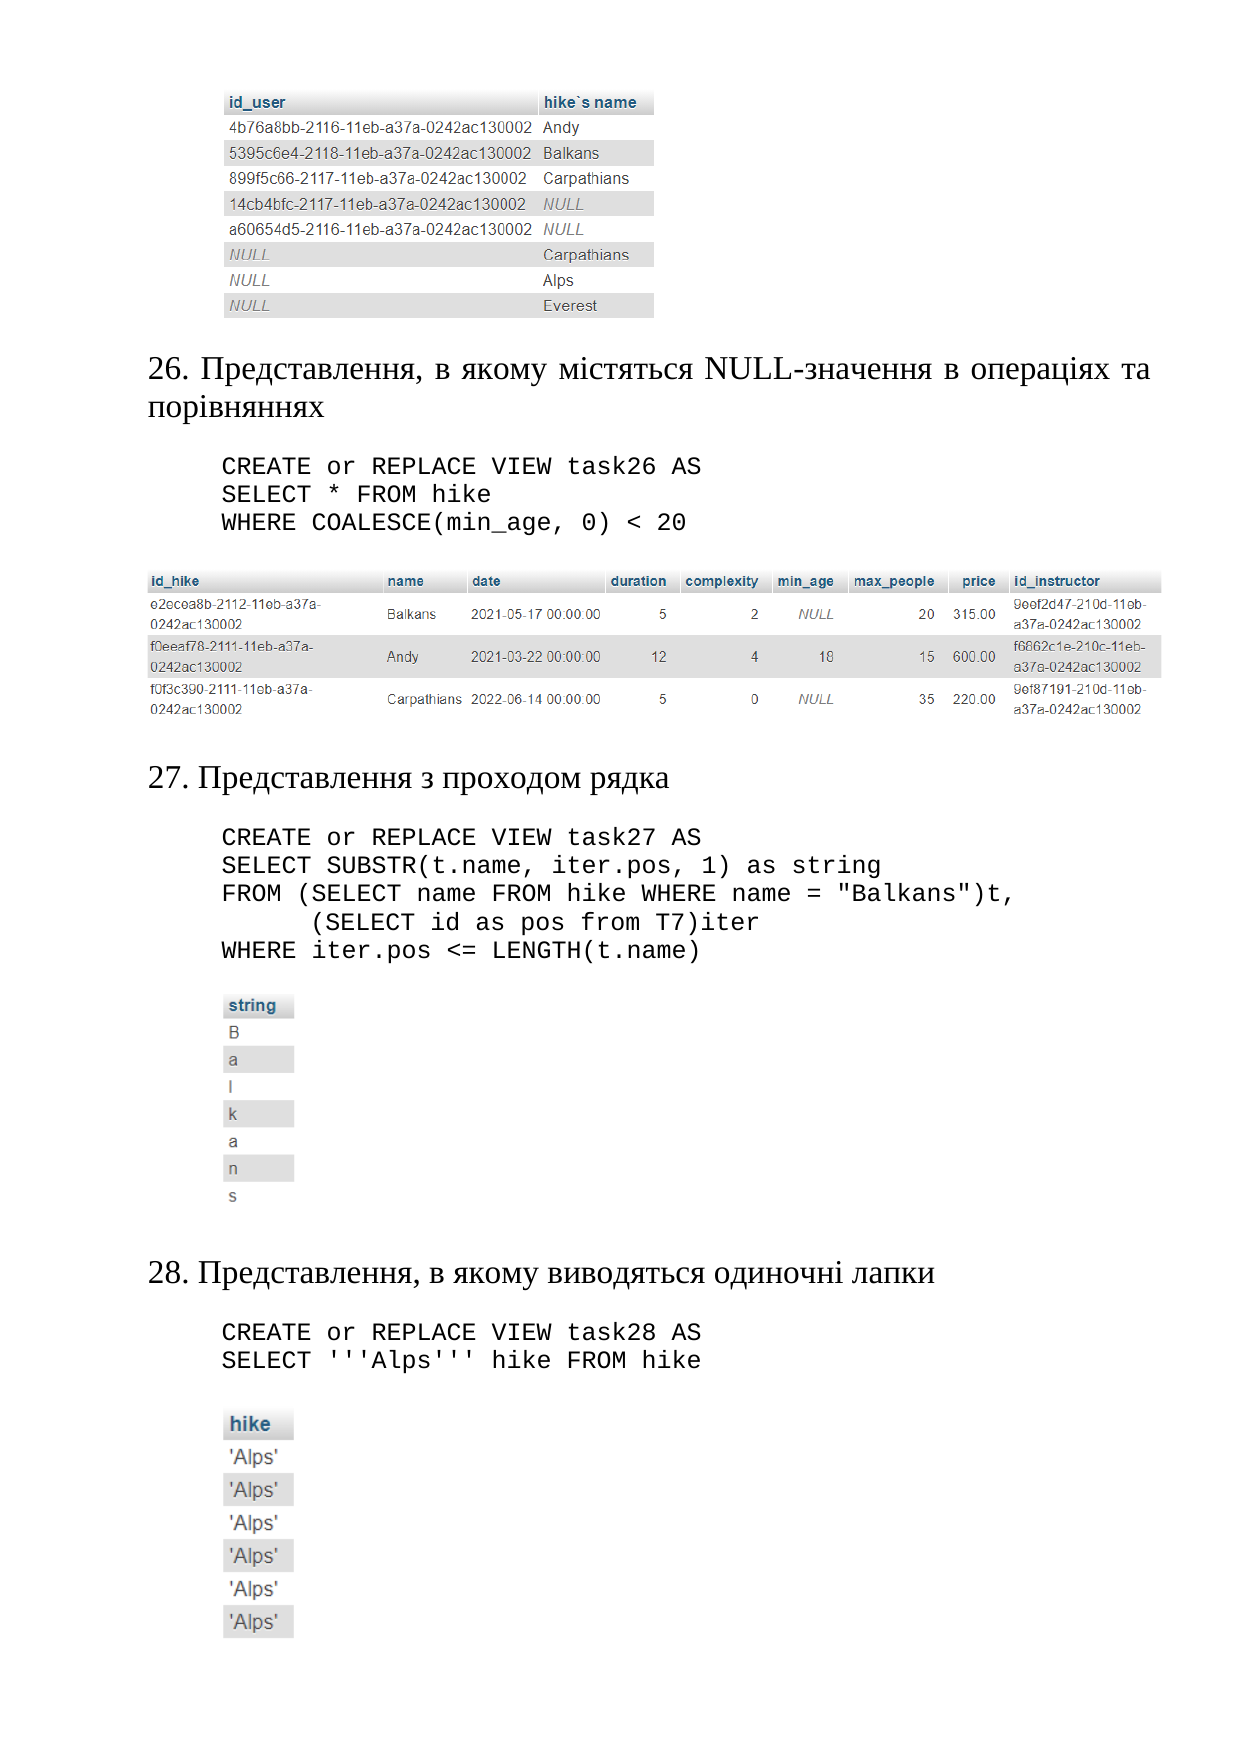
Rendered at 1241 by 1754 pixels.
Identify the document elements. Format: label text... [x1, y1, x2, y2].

text FROM (SELECT name FROM hike WHERE name = "Balkans")t, [148, 881, 1152, 909]
text WHERE iter.pos <= LENGTH(t.name) [148, 937, 1152, 966]
text CREATE or REPLACE VIEW task27 AS [148, 824, 1152, 852]
text (SELECT id as pos from T7)iter [148, 909, 1152, 937]
text 28. Представлення, в якому виводяться одиночні лапки [148, 1252, 1152, 1291]
picture [221, 994, 299, 1225]
picture [147, 566, 1162, 730]
picture [221, 1404, 327, 1661]
text SELECT '''Alps''' hike FROM hike [148, 1347, 1152, 1376]
picture [221, 88, 654, 321]
text CREATE or REPLACE VIEW task26 AS [148, 453, 1152, 482]
text 27. Представлення з проходом рядка [148, 757, 1152, 796]
text WHERE COALESCE(min_age, 0) < 20 [148, 510, 1152, 538]
text CREATE or REPLACE VIEW task28 AS [148, 1319, 1152, 1347]
text 26. Представлення, в якому містяться NULL-значення в операціях та порівняннях [148, 348, 1152, 425]
text SELECT SUBSTR(t.name, iter.pos, 1) as string [148, 852, 1152, 881]
text SELECT * FROM hike [148, 482, 1152, 510]
